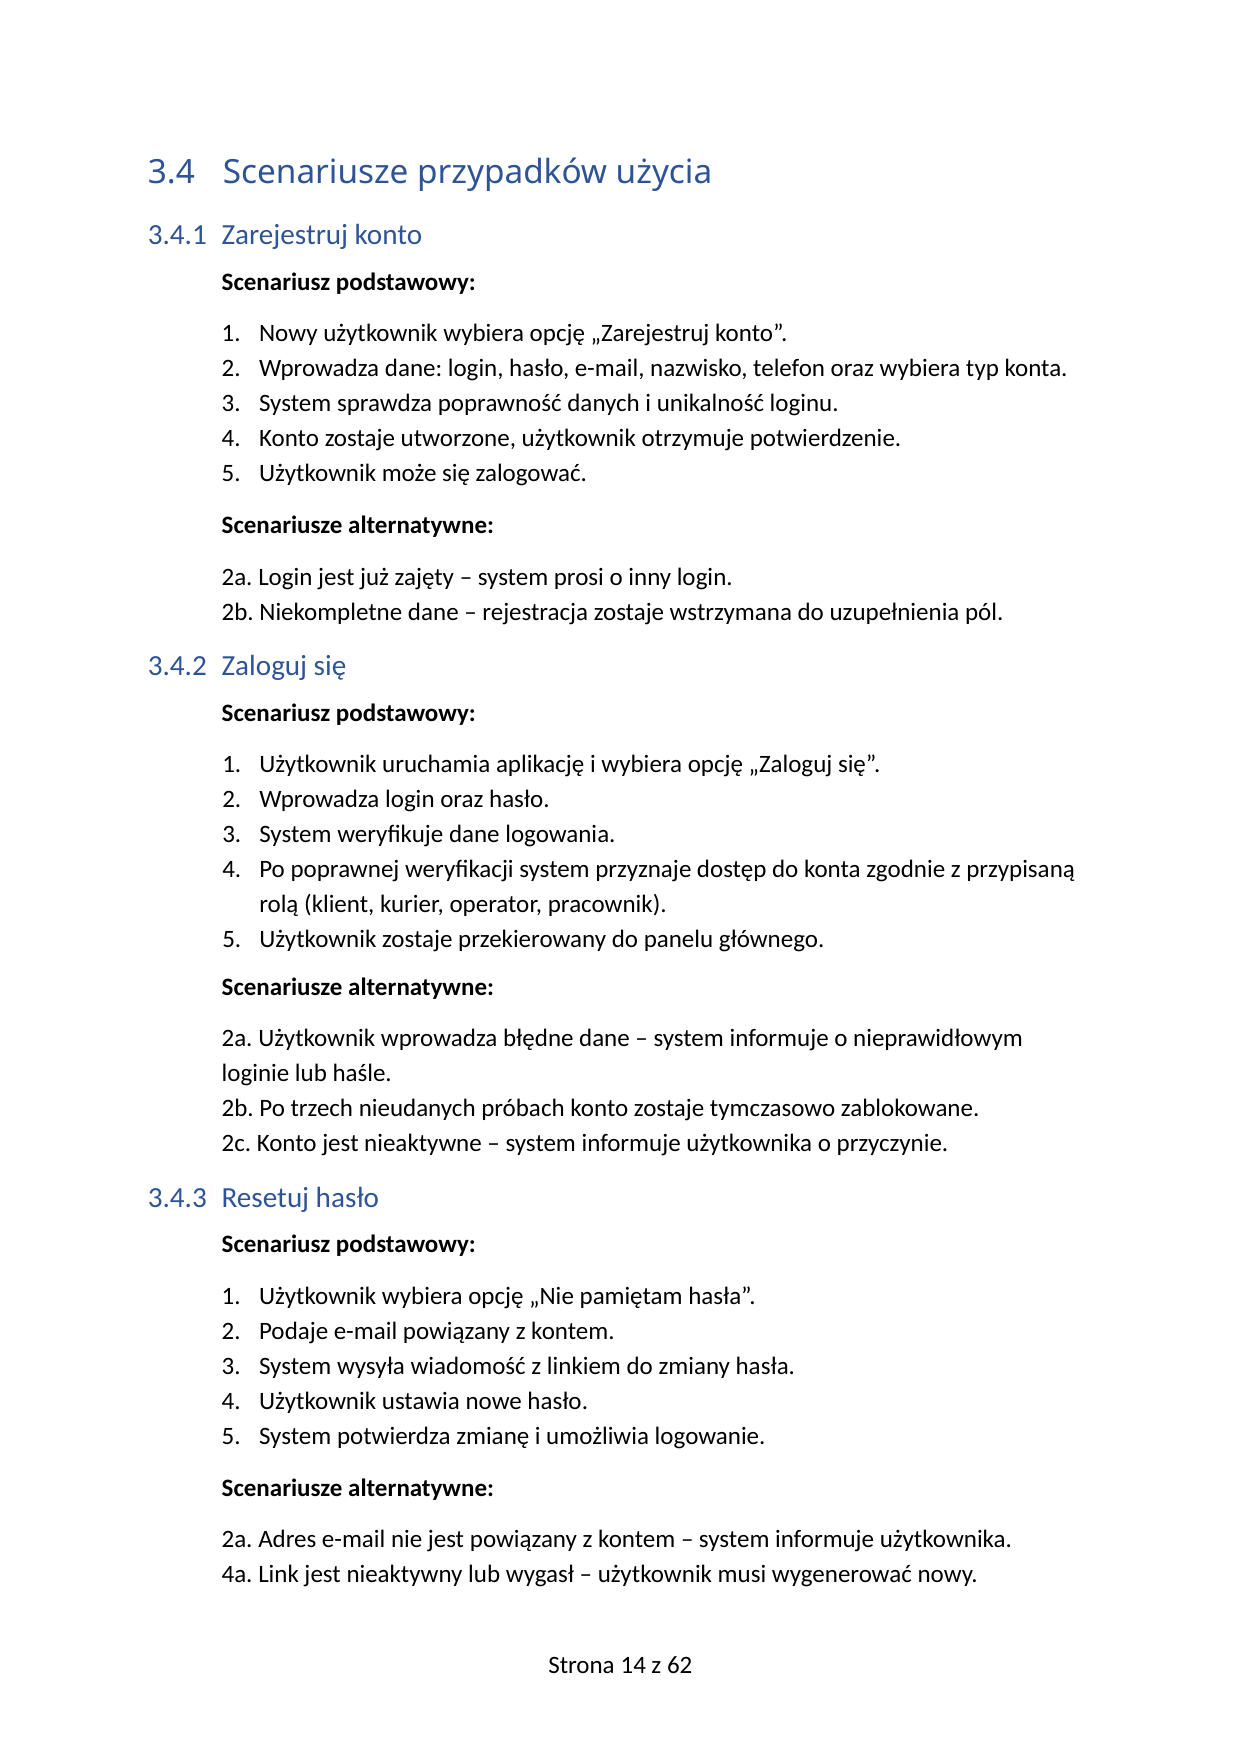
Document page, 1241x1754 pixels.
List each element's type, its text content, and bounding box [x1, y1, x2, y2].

text 2a. Użytkownik wprowadza błędne dane – system informuje o nieprawidłowym loginie lub haśle. [221, 1022, 1093, 1088]
list Użytkownik uruchamia aplikację i wybiera opcję „Zaloguj się”. [222, 748, 1093, 779]
subtitle 3.4.3 Resetuj hasło [148, 1179, 1093, 1215]
list Użytkownik ustawia nowe hasło. [221, 1385, 1093, 1416]
text 4a. Link jest nieaktywny lub wygasł – użytkownik musi wygenerować nowy. [221, 1558, 1093, 1589]
list System sprawdza poprawność danych i unikalność loginu. [221, 387, 1093, 418]
list System potwierdza zmianę i umożliwia logowanie. [221, 1420, 1093, 1451]
list System wysyła wiadomość z linkiem do zmiany hasła. [221, 1350, 1093, 1381]
list Użytkownik wybiera opcję „Nie pamiętam hasła”. [221, 1280, 1093, 1311]
text Scenariusze alternatywne: [148, 509, 1093, 539]
text Scenariusz podstawowy: [148, 266, 1093, 296]
text 2b. Po trzech nieudanych próbach konto zostaje tymczasowo zablokowane. [221, 1092, 1093, 1123]
list Konto zostaje utworzone, użytkownik otrzymuje potwierdzenie. [221, 422, 1093, 453]
text 2a. Login jest już zajęty – system prosi o inny login. [221, 561, 1093, 591]
subtitle 3.4.1 Zarejestruj konto [148, 216, 1093, 252]
subtitle Scenariusze przypadków użycia [148, 148, 1093, 193]
text 2c. Konto jest nieaktywne – system informuje użytkownika o przyczynie. [221, 1127, 1093, 1158]
text Scenariusz podstawowy: [221, 1228, 1093, 1259]
subtitle 3.4.2 Zaloguj się [148, 647, 1093, 683]
list Podaje e-mail powiązany z kontem. [221, 1315, 1093, 1346]
list Nowy użytkownik wybiera opcję „Zarejestruj konto”. [221, 317, 1093, 348]
text Scenariusze alternatywne: [221, 1472, 1093, 1502]
text 2b. Niekompletne dane – rejestracja zostaje wstrzymana do uzupełnienia pól. [221, 596, 1093, 626]
list Wprowadza dane: login, hasło, e-mail, nazwisko, telefon oraz wybiera typ konta. [221, 352, 1093, 383]
text Scenariusze alternatywne: [185, 971, 1093, 1001]
list Po poprawnej weryfikacji system przyznaje dostęp do konta zgodnie z przypisaną rolą (klient, kurier, operator, pracownik). [222, 853, 1093, 919]
list Użytkownik zostaje przekierowany do panelu głównego. [222, 923, 1093, 954]
list Użytkownik może się zalogować. [221, 457, 1093, 488]
list Wprowadza login oraz hasło. [222, 783, 1093, 814]
text 2a. Adres e-mail nie jest powiązany z kontem – system informuje użytkownika. [221, 1523, 1093, 1554]
list System weryfikuje dane logowania. [222, 818, 1093, 849]
text Scenariusz podstawowy: [185, 697, 1093, 727]
